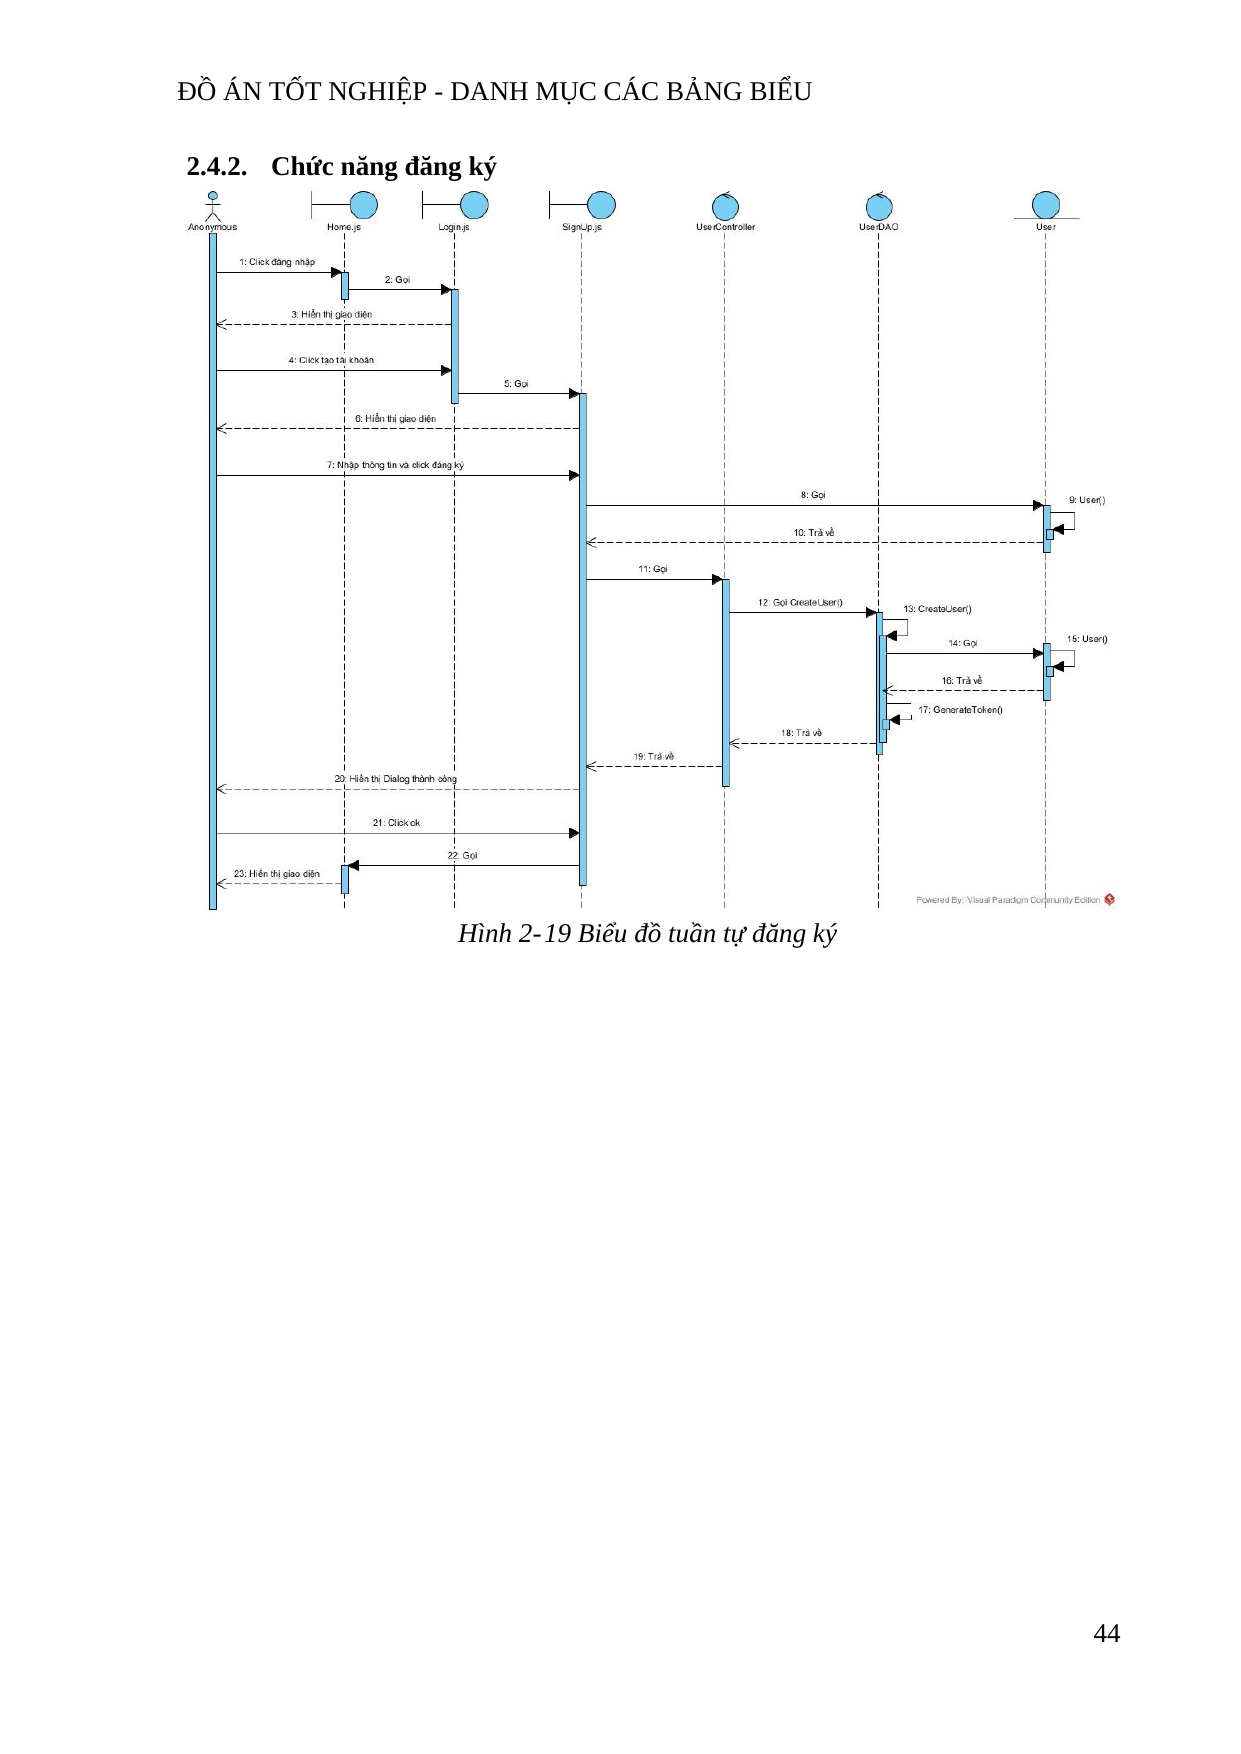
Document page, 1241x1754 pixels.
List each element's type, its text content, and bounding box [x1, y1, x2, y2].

picture [178, 190, 1119, 913]
subtitle Chức năng đăng ký [186, 150, 1120, 181]
